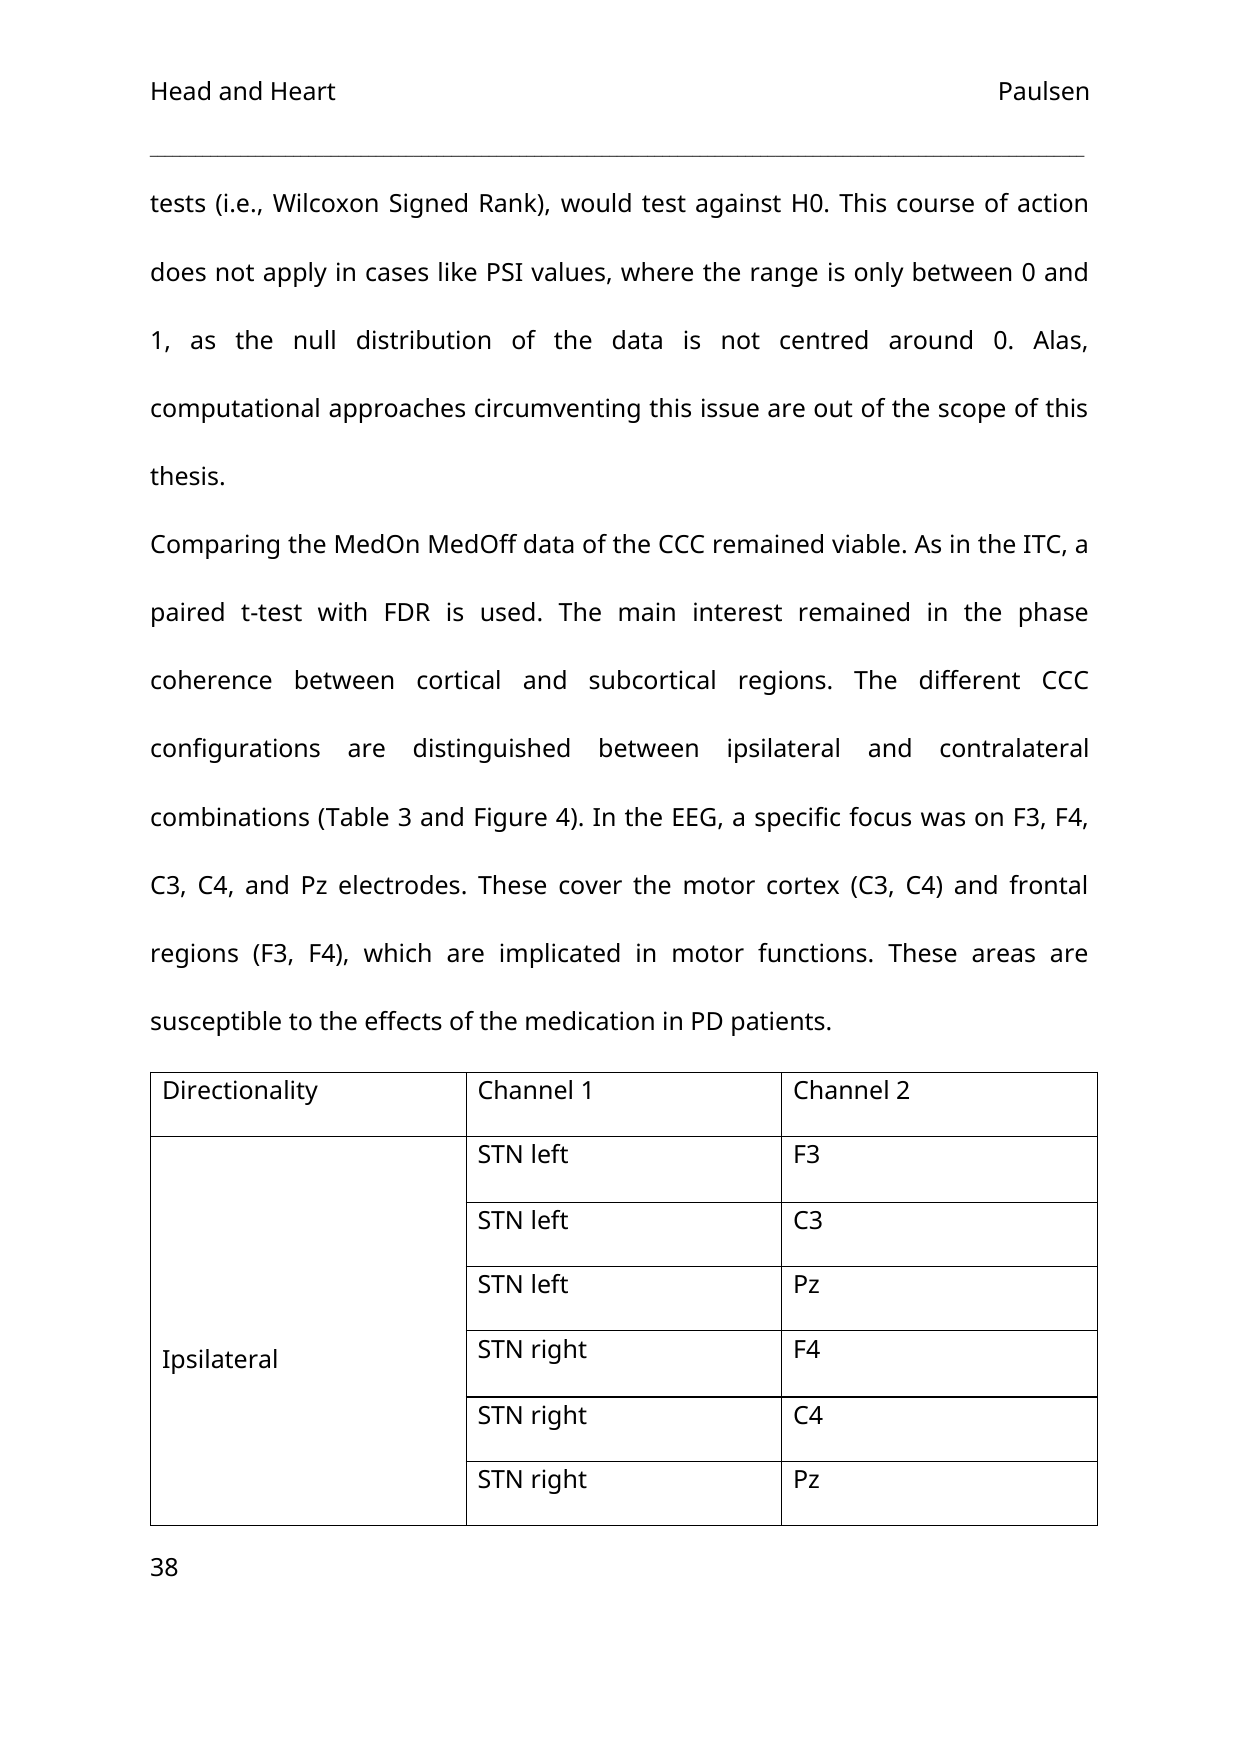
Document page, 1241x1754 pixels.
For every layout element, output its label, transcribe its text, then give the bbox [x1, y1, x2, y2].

table_cell F4 [782, 1331, 1097, 1396]
text Comparing the MedOn MedOff data of the CCC remained viable. As in the ITC, a paired t-test with FDR is used. The main interest remained in the phase coherence between cortical and subcortical regions. The different CCC configurations are distinguished between ipsilateral and contralateral combinations (Table 3 and Figure 3). In the EEG, a specific focus was on F3, F4, C3, C4, and Pz electrodes. These cover the motor cortex (C3, C4) and frontal regions (F3, F4), which are implicated in motor functions. These areas are susceptible to the effects of the medication in PD patients. [150, 527, 1090, 1038]
table_cell STN left [467, 1203, 781, 1266]
table_cell STN left [467, 1137, 781, 1202]
table_header Channel 1 [467, 1073, 781, 1136]
table_cell C4 [782, 1398, 1097, 1461]
table_cell C3 [782, 1203, 1097, 1266]
table_cell STN left [467, 1267, 781, 1330]
table_header Directionality [151, 1073, 466, 1136]
table_cell Pz [782, 1267, 1097, 1330]
table_cell STN right [467, 1331, 781, 1396]
table_cell Ipsilateral [151, 1137, 466, 1525]
table_cell F3 [782, 1137, 1097, 1202]
table_header Channel 2 [782, 1073, 1097, 1136]
table_cell Pz [782, 1462, 1097, 1525]
table_cell STN right [467, 1398, 781, 1461]
table_cell STN right [467, 1462, 781, 1525]
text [150, 186, 1090, 493]
